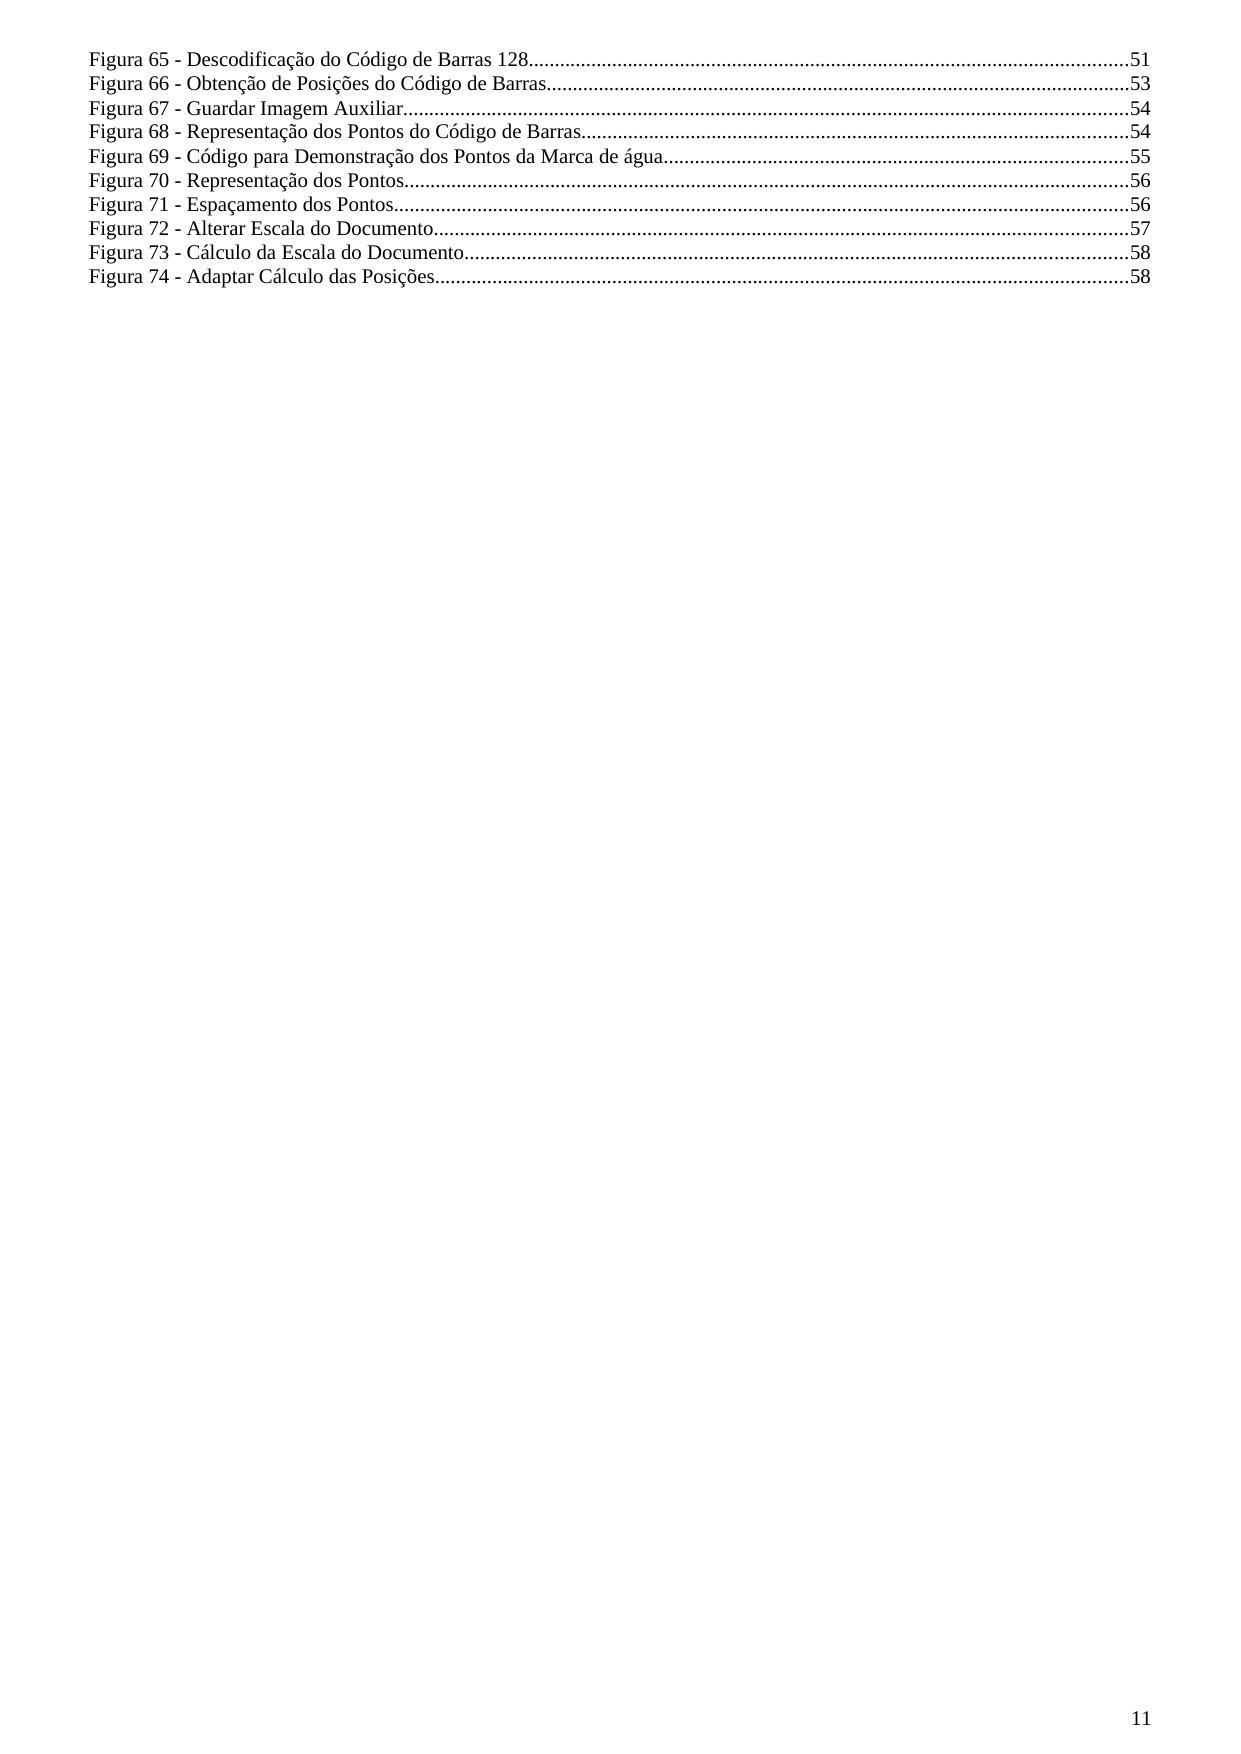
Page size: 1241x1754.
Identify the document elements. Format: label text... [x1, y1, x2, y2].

text Figura 74 - Adaptar Cálculo das Posições 58 [89, 264, 1152, 288]
text Figura 73 - Cálculo da Escala do Documento 58 [89, 240, 1152, 264]
text Figura 72 - Alterar Escala do Documento 57 [89, 216, 1152, 240]
text Figura 65 - Descodificação do Código de Barras 128 51 [89, 47, 1152, 71]
text Figura 66 - Obtenção de Posições do Código de Barras 53 [89, 71, 1152, 95]
text Figura 68 - Representação dos Pontos do Código de Barras 54 [89, 119, 1152, 143]
text Figura 70 - Representação dos Pontos 56 [89, 168, 1152, 192]
text Figura 71 - Espaçamento dos Pontos 56 [89, 192, 1152, 216]
text Figura 67 - Guardar Imagem Auxiliar 54 [89, 95, 1152, 119]
text Figura 69 - Código para Demonstração dos Pontos da Marca de água 55 [89, 143, 1152, 168]
